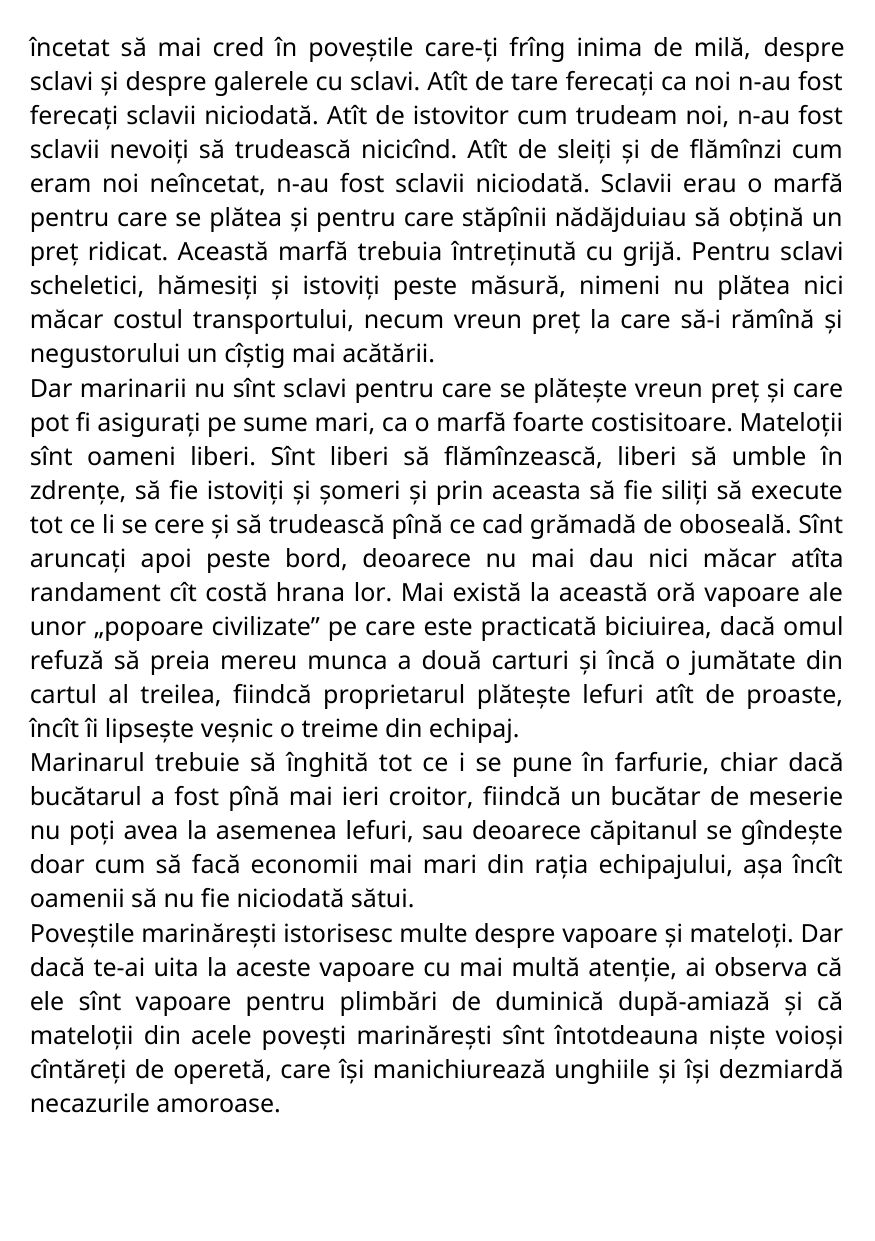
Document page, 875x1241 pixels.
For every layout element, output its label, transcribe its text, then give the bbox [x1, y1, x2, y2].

text Poveştile marinăreşti istorisesc multe despre vapoare şi mateloţi. Dar dacă te-ai uita la aceste vapoare cu mai multă atenţie, ai observa că ele sînt vapoare pentru plimbări de duminică după-amiază şi că mateloţii din acele poveşti marinăreşti sînt întotdeauna nişte voioşi cîntăreţi de operetă, care îşi manichiurează unghiile şi îşi dezmiardă necazurile amoroase. [29, 915, 844, 1119]
text Marinarul trebuie să înghită tot ce i se pune în farfurie, chiar dacă bucătarul a fost pînă mai ieri croitor, fiindcă un bucătar de meserie nu poţi avea la asemenea lefuri, sau deoarece căpitanul se gîndeşte doar cum să facă economii mai mari din raţia echipajului, aşa încît oamenii să nu fie niciodată sătui. [29, 745, 844, 915]
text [29, 29, 844, 370]
text Dar marinarii nu sînt sclavi pentru care se plăteşte vreun preţ şi care pot fi asiguraţi pe sume mari, ca o marfă foarte costisitoare. Mateloţii sînt oameni liberi. Sînt liberi să flămînzească, liberi să umble în zdrenţe, să fie istoviţi şi şomeri şi prin aceasta să fie siliţi să execute tot ce li se cere şi să trudească pînă ce cad grămadă de oboseală. Sînt aruncaţi apoi peste bord, deoarece nu mai dau nici măcar atîta randament cît costă hrana lor. Mai există la această oră vapoare ale unor „popoare civilizate” pe care este practicată biciuirea, dacă omul refuză să preia mereu munca a două carturi şi încă o jumătate din cartul al treilea, fiindcă proprietarul plăteşte lefuri atît de proaste, încît îi lipseşte veşnic o treime din echipaj. [29, 370, 844, 745]
